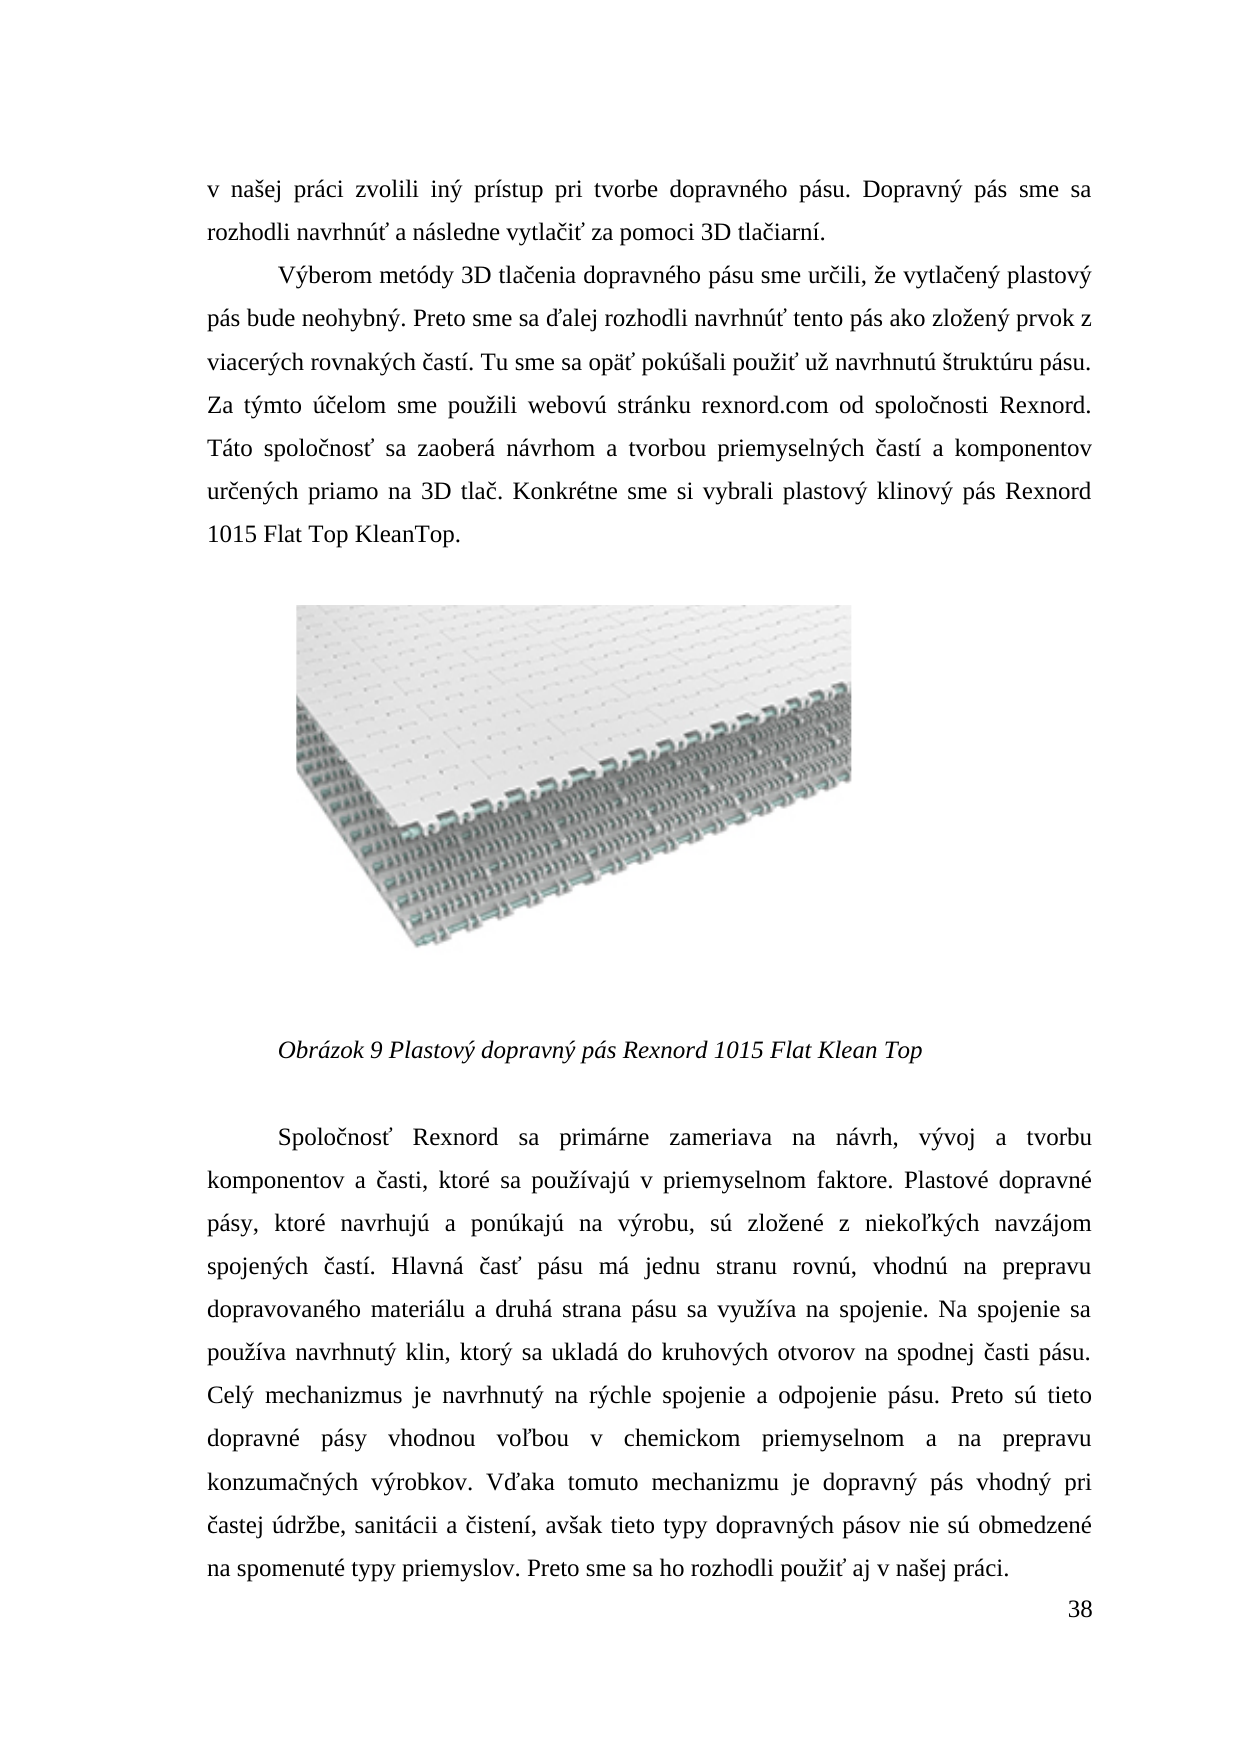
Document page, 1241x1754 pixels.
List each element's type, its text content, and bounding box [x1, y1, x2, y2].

text Výberom metódy 3D tlačenia dopravného pásu sme určili, že vytlačený plastový pás bude neohybný. Preto sme sa ďalej rozhodli navrhnúť tento pás ako zložený prvok z viacerých rovnakých častí. Tu sme sa opäť pokúšali použiť už navrhnutú štruktúru pásu. Za týmto účelom sme použili webovú stránku rexnord.com od spoločnosti Rexnord. Táto spoločnosť sa zaoberá návrhom a tvorbou priemyselných častí a komponentov určených priamo na 3D tlač. Konkrétne sme si vybrali plastový klinový pás Rexnord 1015 Flat Top KleanTop. [207, 260, 1092, 548]
text Obrázok 9 Plastový dopravný pás Rexnord 1015 Flat Klean Top [207, 1035, 1092, 1064]
text Spoločnosť Rexnord sa primárne zameriava na návrh, vývoj a tvorbu komponentov a časti, ktoré sa používajú v priemyselnom faktore. Plastové dopravné pásy, ktoré navrhujú a ponúkajú na výrobu, sú zložené z niekoľkých navzájom spojených častí. Hlavná časť pásu má jednu stranu rovnú, vhodnú na prepravu dopravovaného materiálu a druhá strana pásu sa využíva na spojenie. Na spojenie sa používa navrhnutý klin, ktorý sa ukladá do kruhových otvorov na spodnej časti pásu. Celý mechanizmus je navrhnutý na rýchle spojenie a odpojenie pásu. Preto sú tieto dopravné pásy vhodnou voľbou v chemickom priemyselnom a na prepravu konzumačných výrobkov. Vďaka tomuto mechanizmu je dopravný pás vhodný pri častej údržbe, sanitácii a čistení, avšak tieto typy dopravných pásov nie sú obmedzené na spomenuté typy priemyslov. Preto sme sa ho rozhodli použiť aj v našej práci. [207, 1122, 1092, 1582]
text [207, 174, 1092, 246]
